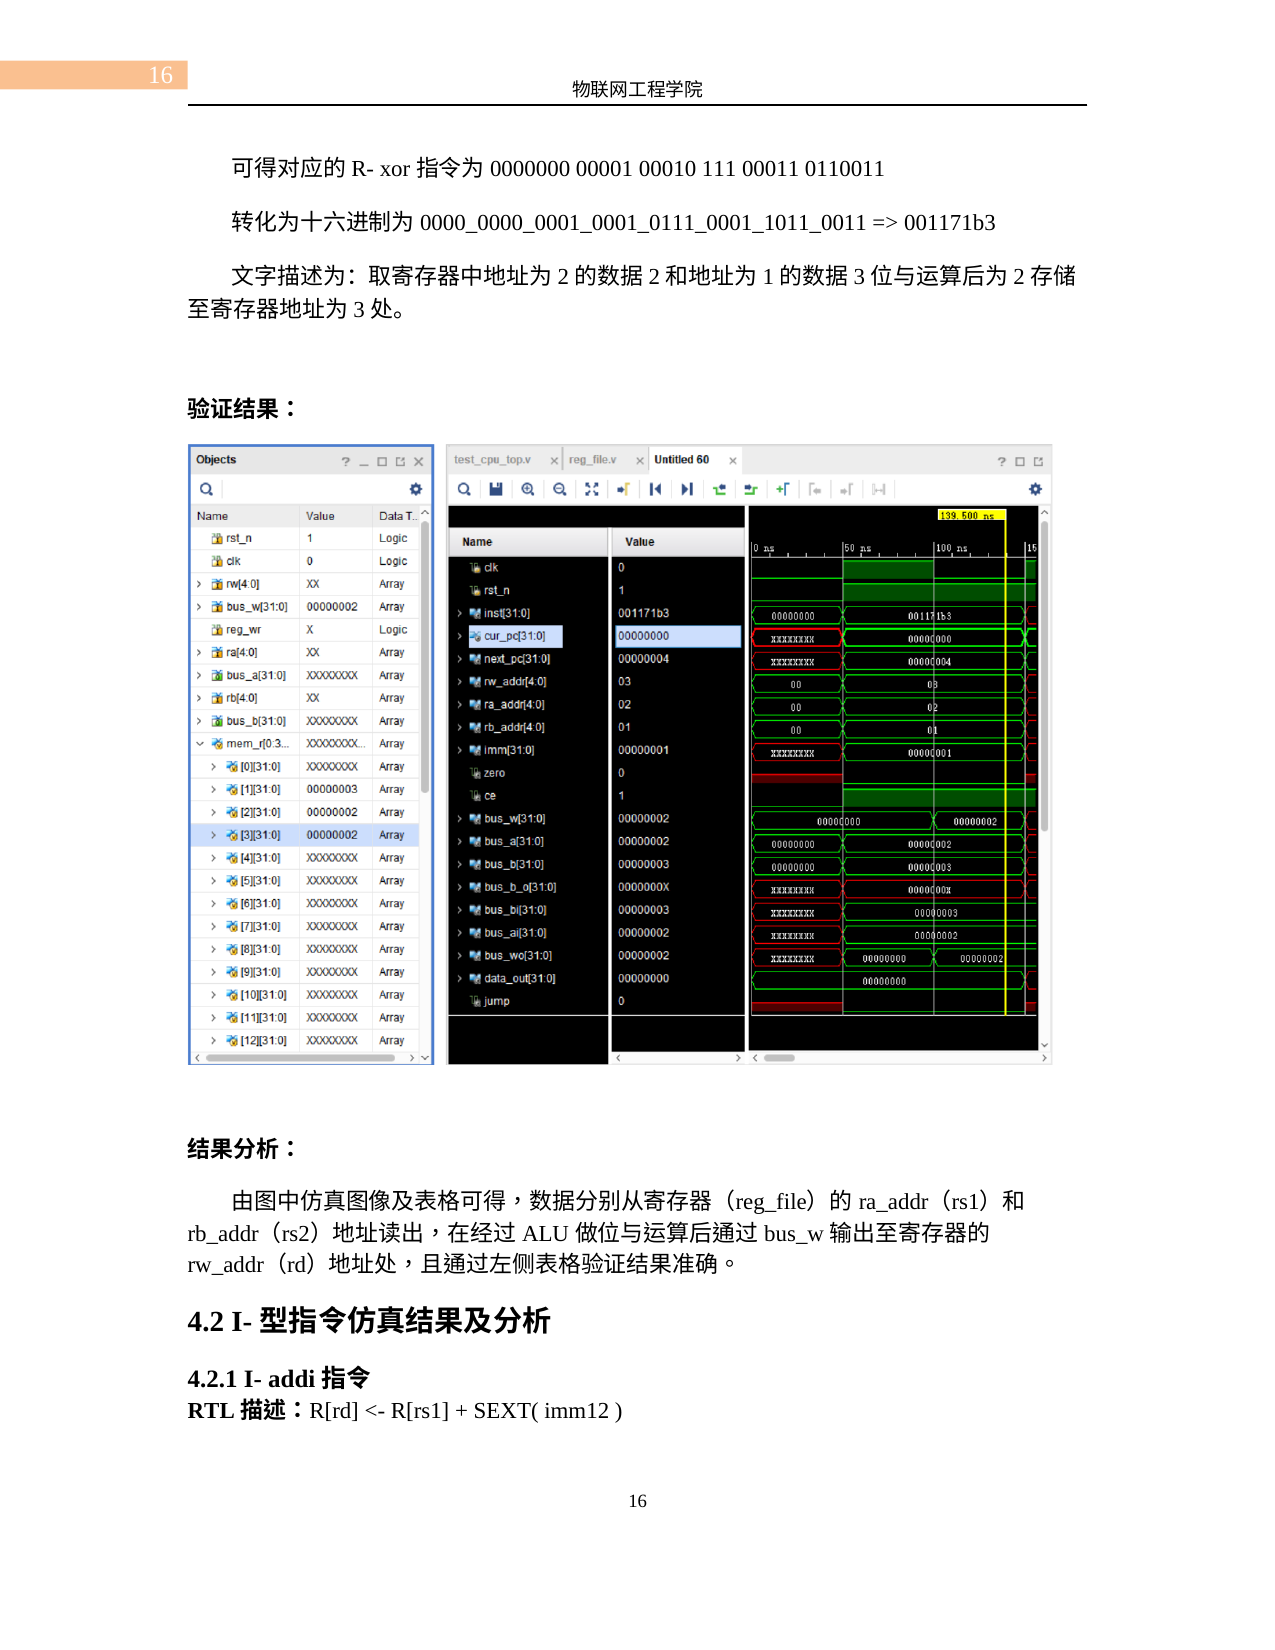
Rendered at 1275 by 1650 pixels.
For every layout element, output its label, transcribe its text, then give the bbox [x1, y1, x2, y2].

picture [187, 444, 1053, 1065]
subtitle 4.2 I- 型指令仿真结果及分析 [187, 1300, 1087, 1339]
text 由图中仿真图像及表格可得，数据分别从寄存器（reg_file）的 ra_addr（rs1）和 rb_addr（rs2）地址读出，在经过 ALU 做位与运算后通过 bus_w 输出至寄存器的 rw_addr（rd）地址处，且通过左侧表格验证结果准确。 [187, 1185, 1087, 1279]
text 验证结果： [187, 393, 1087, 424]
text 文字描述为：取寄存器中地址为 2 的数据 2 和地址为 1 的数据 3 位与运算后为 2 存储至寄存器地址为 3 处。 [187, 258, 1087, 324]
text 转化为十六进制为 0000_0000_0001_0001_0111_0001_1011_0011 => 001171b3 [187, 204, 1087, 237]
text 可得对应的 R- xor 指令为 0000000 00001 00010 111 00011 0110011 [187, 150, 1087, 183]
text RTL 描述：R[rd] <- R[rs1] + SEXT( imm12 ) [187, 1394, 1087, 1426]
text 结果分析： [187, 1133, 1087, 1164]
subtitle 4.2.1 I- addi 指令 [187, 1360, 1087, 1394]
